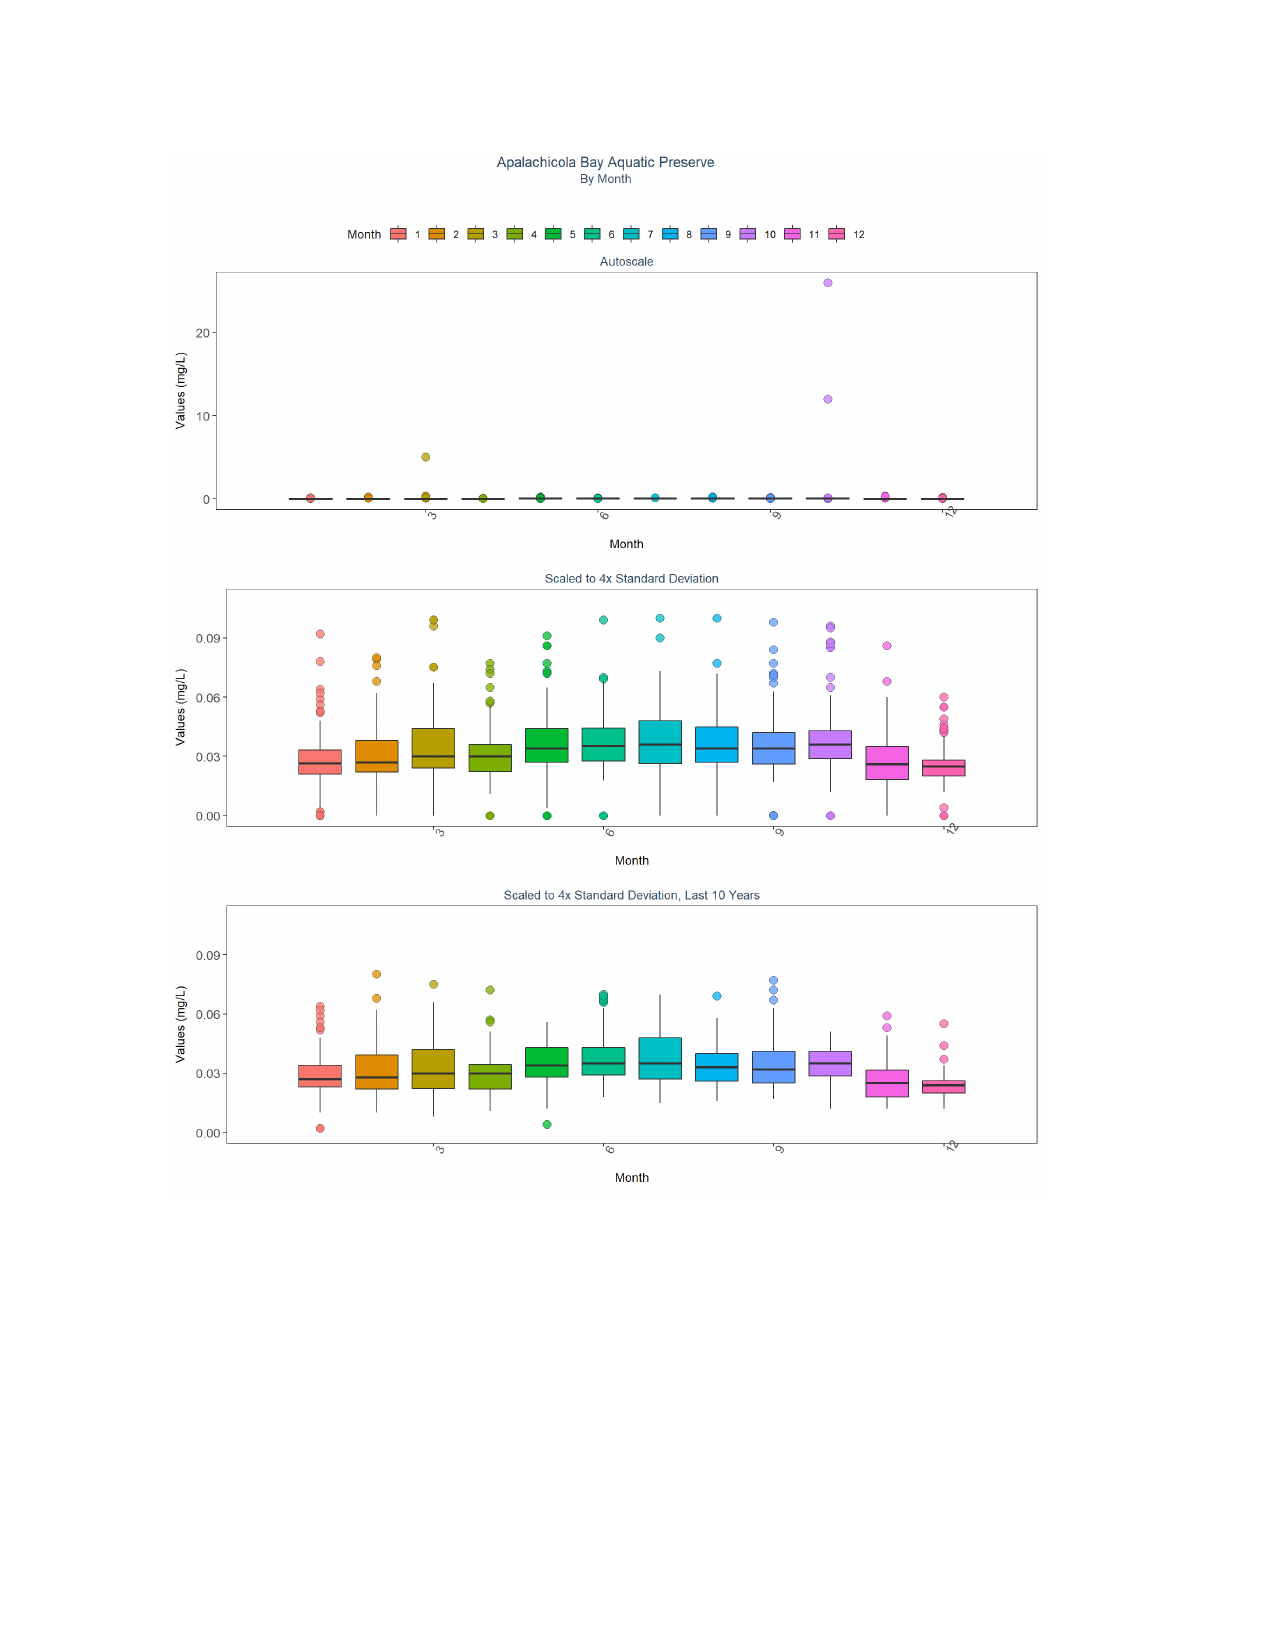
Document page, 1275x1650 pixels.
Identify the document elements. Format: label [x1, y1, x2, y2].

picture [168, 150, 1044, 1200]
